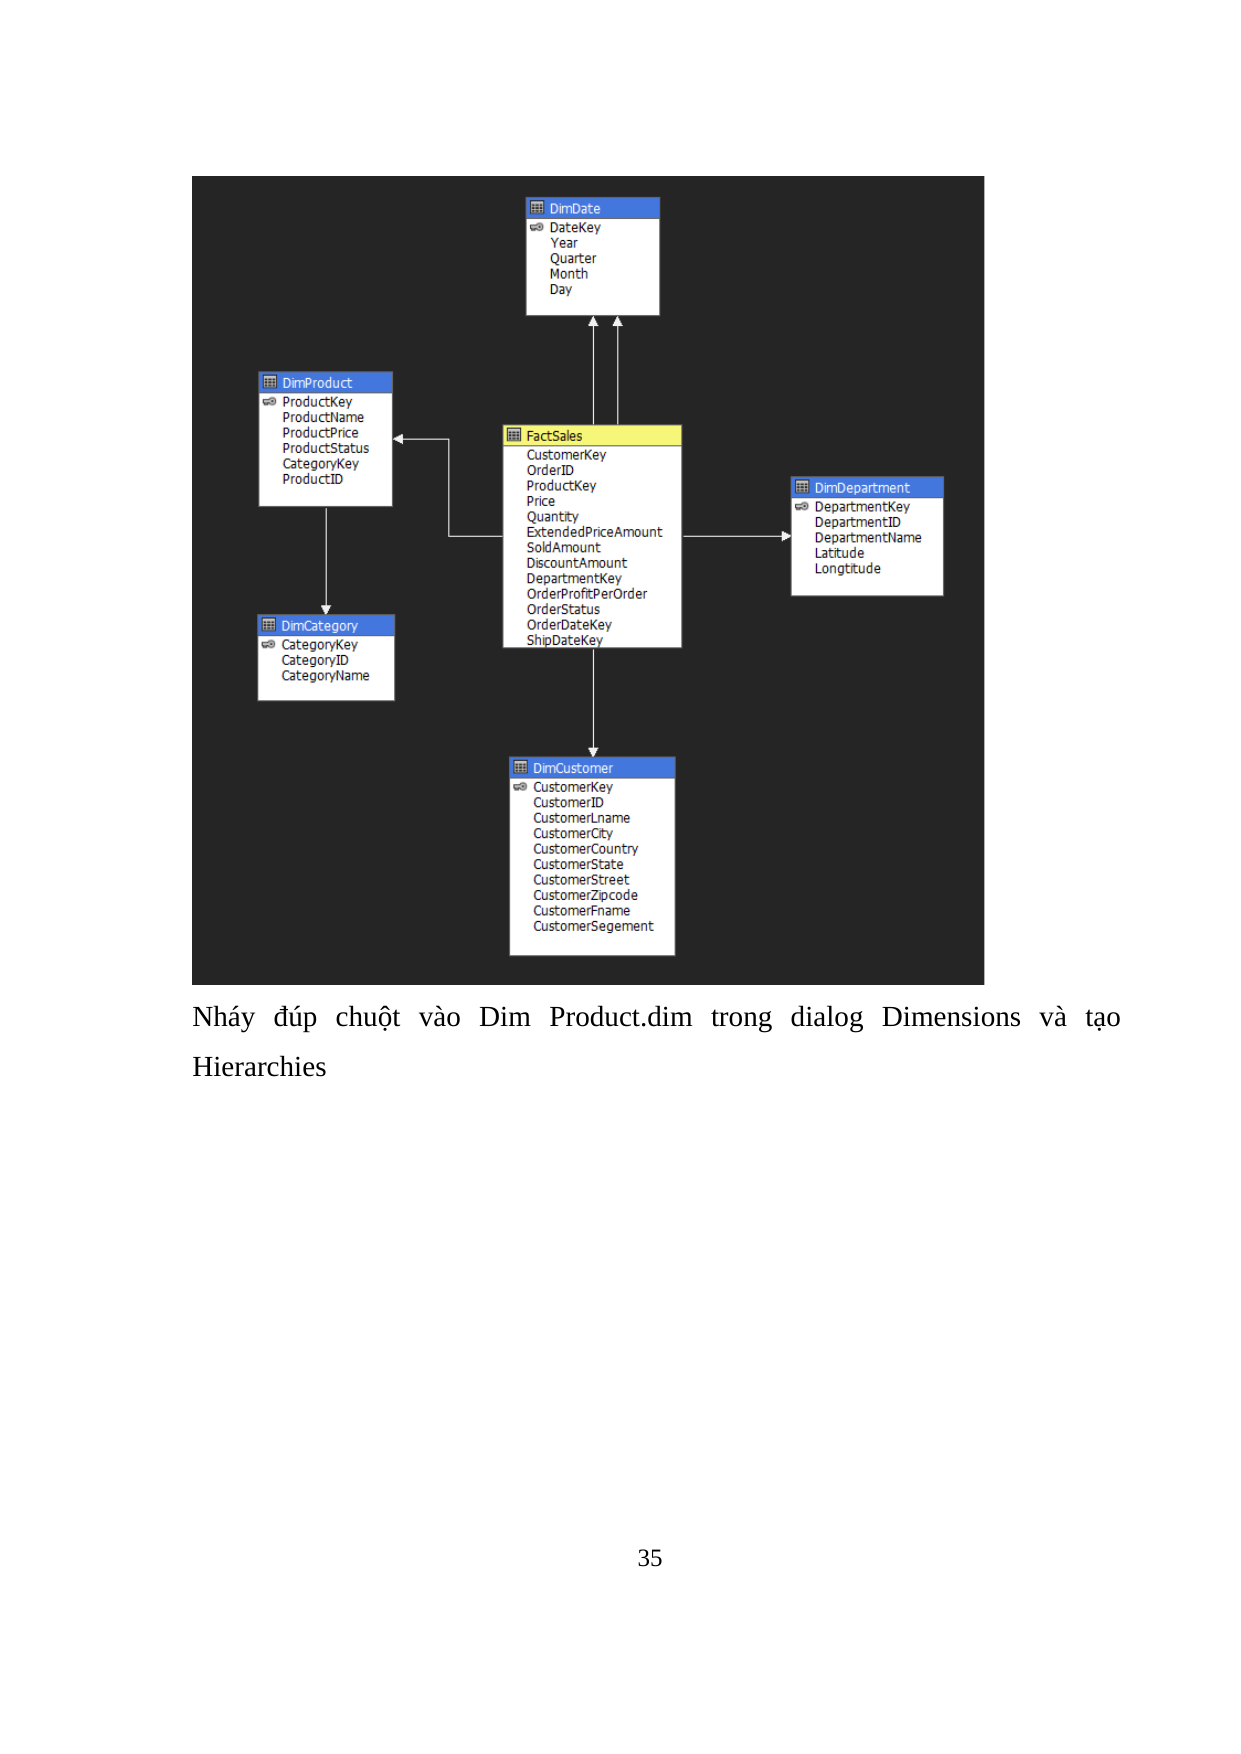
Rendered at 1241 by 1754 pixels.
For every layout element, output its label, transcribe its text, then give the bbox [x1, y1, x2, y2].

picture [192, 176, 985, 985]
text Nháy đúp chuột vào Dim Product.dim trong dialog Dimensions và tạo Hierarchies [192, 999, 1122, 1082]
